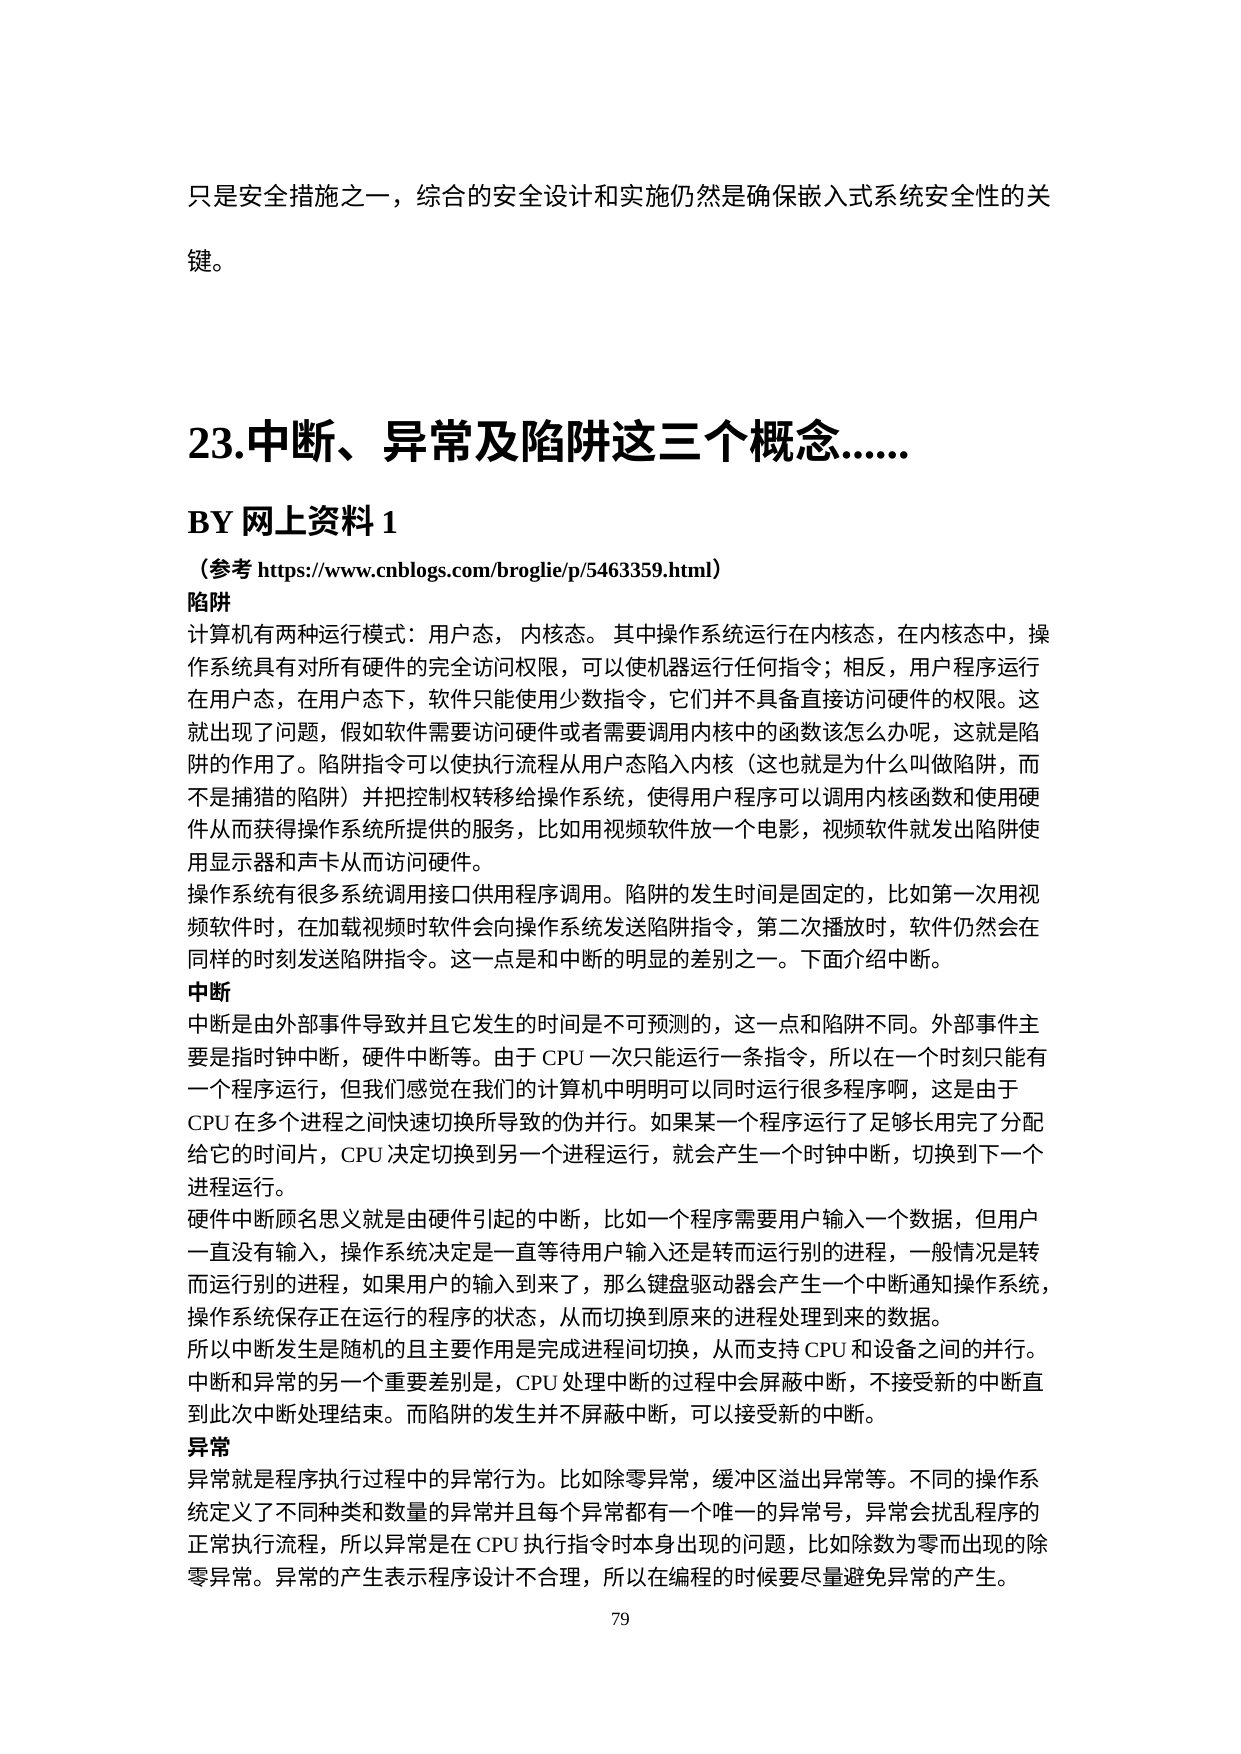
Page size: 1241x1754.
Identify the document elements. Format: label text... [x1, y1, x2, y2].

text 陷阱 [187, 584, 1053, 617]
text 硬件中断顾名思义就是由硬件引起的中断，比如一个程序需要用户输入一个数据，但用户一直没有输入，操作系统决定是一直等待用户输入还是转而运行别的进程，一般情况是转而运行别的进程，如果用户的输入到来了，那么键盘驱动器会产生一个中断通知操作系统，操作系统保存正在运行的程序的状态，从而切换到原来的进程处理到来的数据。 [187, 1202, 1053, 1332]
text 中断是由外部事件导致并且它发生的时间是不可预测的，这一点和陷阱不同。外部事件主要是指时钟中断，硬件中断等。由于CPU一次只能运行一条指令，所以在一个时刻只能有一个程序运行，但我们感觉在我们的计算机中明明可以同时运行很多程序啊，这是由于CPU在多个进程之间快速切换所导致的伪并行。如果某一个程序运行了足够长用完了分配给它的时间片，CPU决定切换到另一个进程运行，就会产生一个时钟中断，切换到下一个进程运行。 [187, 1007, 1053, 1202]
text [187, 162, 1053, 292]
text （参考https://www.cnblogs.com/broglie/p/5463359.html） [187, 552, 1053, 584]
text 中断和异常的另一个重要差别是，CPU处理中断的过程中会屏蔽中断，不接受新的中断直到此次中断处理结束。而陷阱的发生并不屏蔽中断，可以接受新的中断。 [187, 1364, 1053, 1429]
subtitle BY 网上资料1 [187, 487, 1053, 552]
text 所以中断发生是随机的且主要作用是完成进程间切换，从而支持CPU和设备之间的并行。 [187, 1332, 1053, 1364]
text 异常就是程序执行过程中的异常行为。比如除零异常，缓冲区溢出异常等。不同的操作系统定义了不同种类和数量的异常并且每个异常都有一个唯一的异常号，异常会扰乱程序的正常执行流程，所以异常是在CPU执行指令时本身出现的问题，比如除数为零而出现的除零异常。异常的产生表示程序设计不合理，所以在编程的时候要尽量避免异常的产生。 [187, 1462, 1053, 1592]
text 操作系统有很多系统调用接口供用程序调用。陷阱的发生时间是固定的，比如第一次用视频软件时，在加载视频时软件会向操作系统发送陷阱指令，第二次播放时，软件仍然会在同样的时刻发送陷阱指令。这一点是和中断的明显的差别之一。下面介绍中断。 [187, 877, 1053, 974]
text 异常 [187, 1429, 1053, 1462]
text 计算机有两种运行模式：用户态， 内核态。 其中操作系统运行在内核态，在内核态中，操作系统具有对所有硬件的完全访问权限，可以使机器运行任何指令；相反，用户程序运行在用户态，在用户态下，软件只能使用少数指令，它们并不具备直接访问硬件的权限。这就出现了问题，假如软件需要访问硬件或者需要调用内核中的函数该怎么办呢，这就是陷阱的作用了。陷阱指令可以使执行流程从用户态陷入内核（这也就是为什么叫做陷阱，而不是捕猎的陷阱）并把控制权转移给操作系统，使得用户程序可以调用内核函数和使用硬件从而获得操作系统所提供的服务，比如用视频软件放一个电影，视频软件就发出陷阱使用显示器和声卡从而访问硬件。 [187, 617, 1053, 877]
text 中断 [187, 974, 1053, 1007]
subtitle 23.中断、异常及陷阱这三个概念...... [187, 389, 1053, 487]
